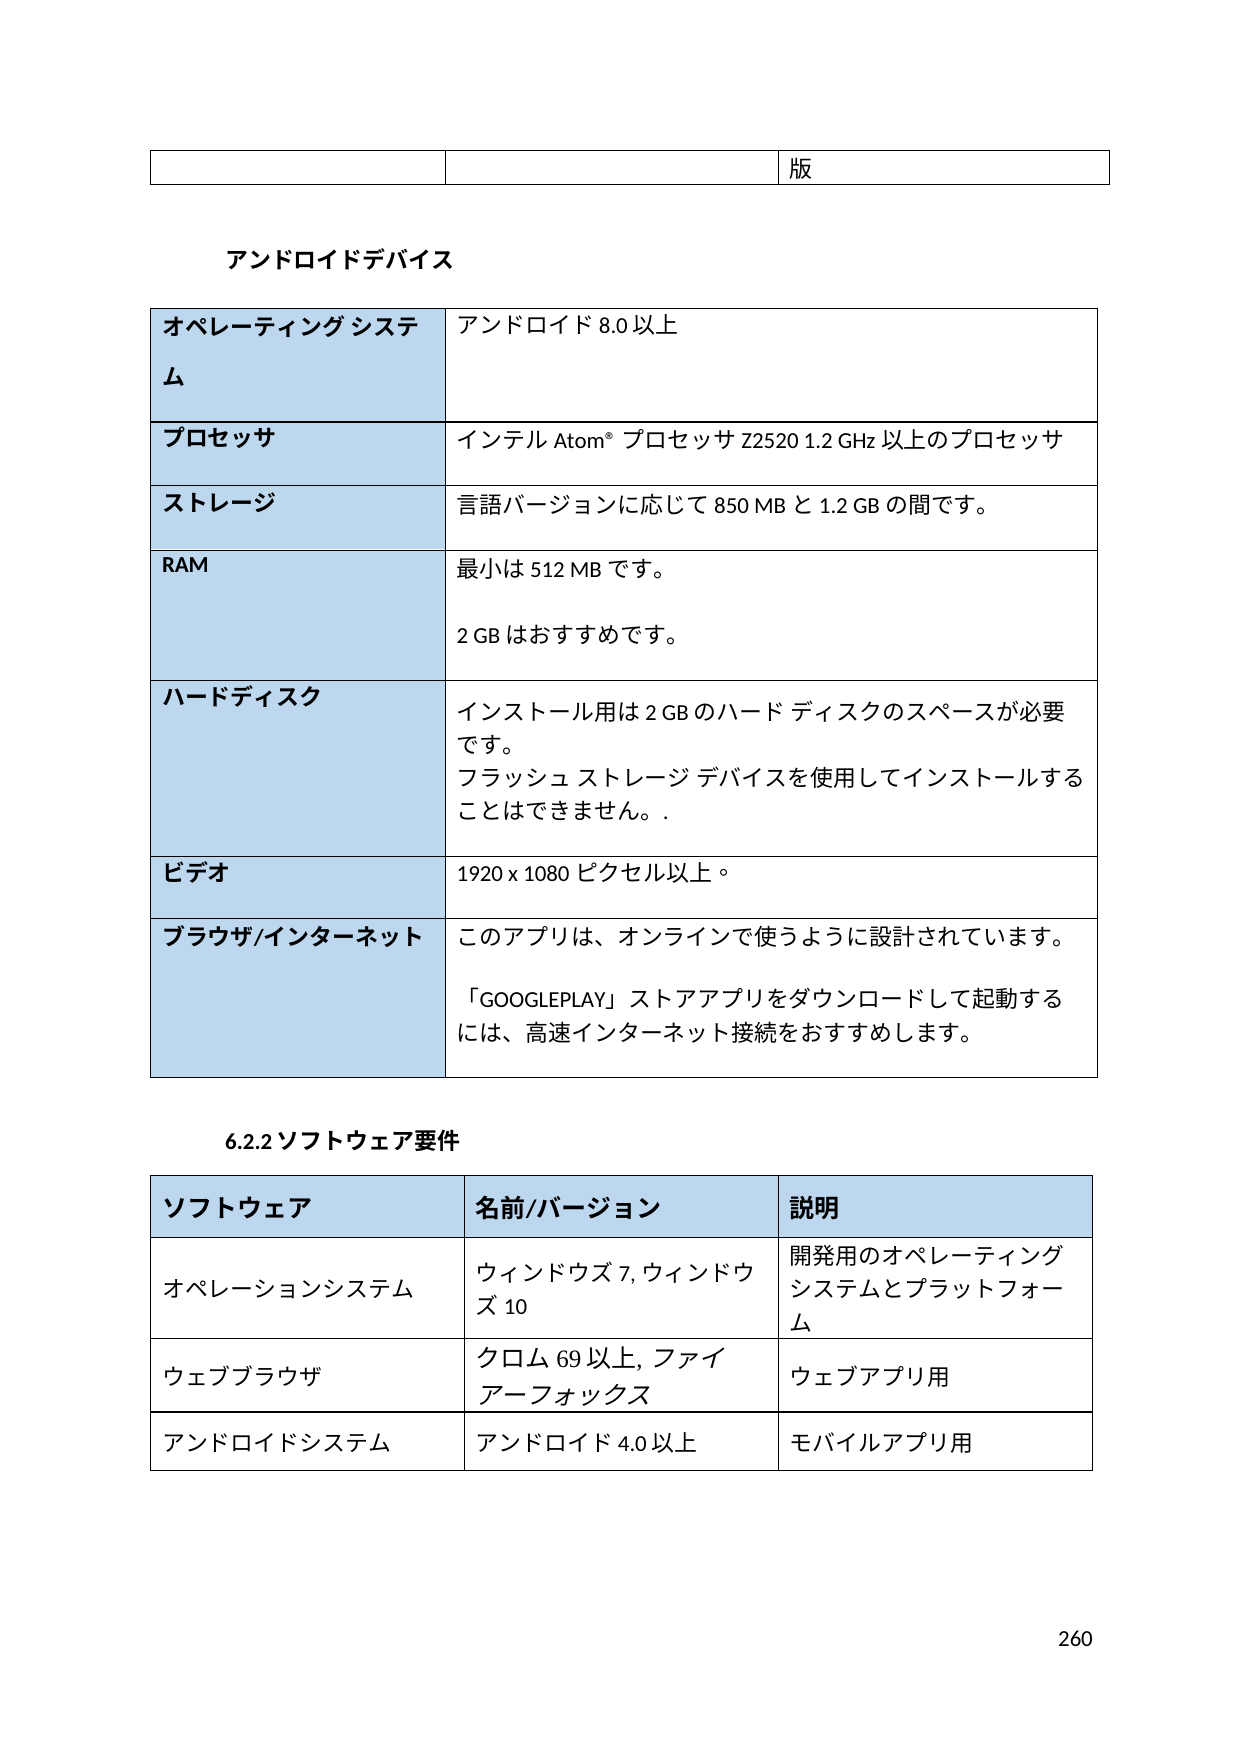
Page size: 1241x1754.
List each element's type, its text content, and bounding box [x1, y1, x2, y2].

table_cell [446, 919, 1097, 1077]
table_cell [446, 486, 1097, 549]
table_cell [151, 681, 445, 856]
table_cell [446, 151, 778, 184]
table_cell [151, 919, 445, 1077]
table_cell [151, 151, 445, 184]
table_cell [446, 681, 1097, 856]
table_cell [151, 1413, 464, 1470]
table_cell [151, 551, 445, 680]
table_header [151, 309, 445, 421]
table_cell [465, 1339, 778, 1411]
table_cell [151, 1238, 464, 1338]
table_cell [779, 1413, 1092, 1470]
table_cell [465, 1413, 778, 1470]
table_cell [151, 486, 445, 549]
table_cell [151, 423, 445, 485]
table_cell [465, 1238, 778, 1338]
text アンドロイドデバイス [150, 244, 1093, 275]
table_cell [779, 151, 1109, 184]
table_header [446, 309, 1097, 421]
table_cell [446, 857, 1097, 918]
text 6.2.2ソフトウェア要件 [150, 1125, 1093, 1156]
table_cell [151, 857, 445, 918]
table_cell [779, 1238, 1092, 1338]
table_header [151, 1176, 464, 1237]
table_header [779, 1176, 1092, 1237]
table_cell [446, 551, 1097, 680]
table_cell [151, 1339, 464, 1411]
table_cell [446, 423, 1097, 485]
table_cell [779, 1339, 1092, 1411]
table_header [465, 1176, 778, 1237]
